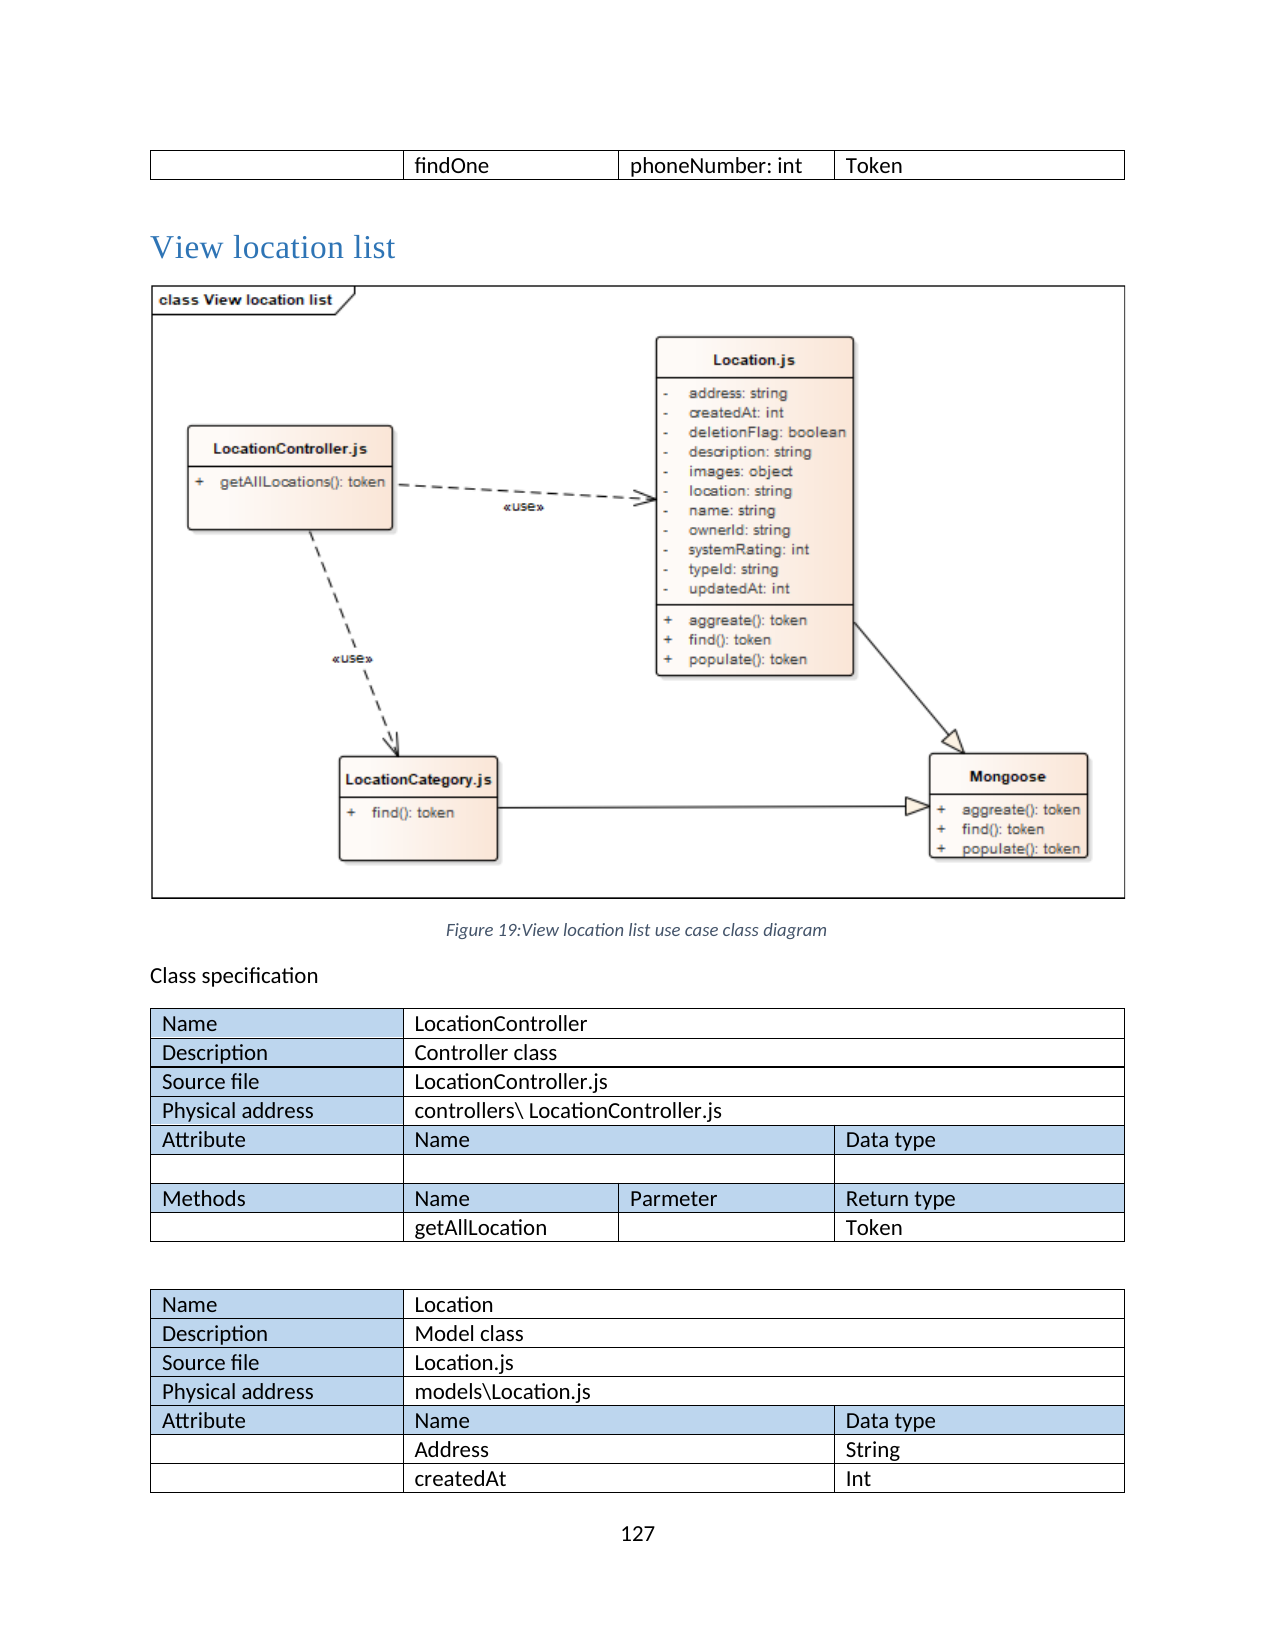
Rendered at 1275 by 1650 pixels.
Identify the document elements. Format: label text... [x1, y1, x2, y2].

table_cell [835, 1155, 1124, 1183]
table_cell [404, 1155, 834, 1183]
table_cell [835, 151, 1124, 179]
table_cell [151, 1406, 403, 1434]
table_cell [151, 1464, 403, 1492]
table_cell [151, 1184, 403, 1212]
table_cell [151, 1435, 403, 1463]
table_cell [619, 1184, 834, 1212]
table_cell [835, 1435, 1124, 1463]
picture [150, 285, 1125, 899]
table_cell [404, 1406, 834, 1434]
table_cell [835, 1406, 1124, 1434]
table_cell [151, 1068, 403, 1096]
title View location list [150, 227, 1125, 265]
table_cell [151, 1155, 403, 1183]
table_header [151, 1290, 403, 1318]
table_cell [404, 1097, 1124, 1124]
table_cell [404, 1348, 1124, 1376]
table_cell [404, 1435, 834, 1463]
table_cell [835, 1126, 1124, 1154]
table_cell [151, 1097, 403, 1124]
text Figure 19:View location list use case class diagram [150, 918, 1125, 941]
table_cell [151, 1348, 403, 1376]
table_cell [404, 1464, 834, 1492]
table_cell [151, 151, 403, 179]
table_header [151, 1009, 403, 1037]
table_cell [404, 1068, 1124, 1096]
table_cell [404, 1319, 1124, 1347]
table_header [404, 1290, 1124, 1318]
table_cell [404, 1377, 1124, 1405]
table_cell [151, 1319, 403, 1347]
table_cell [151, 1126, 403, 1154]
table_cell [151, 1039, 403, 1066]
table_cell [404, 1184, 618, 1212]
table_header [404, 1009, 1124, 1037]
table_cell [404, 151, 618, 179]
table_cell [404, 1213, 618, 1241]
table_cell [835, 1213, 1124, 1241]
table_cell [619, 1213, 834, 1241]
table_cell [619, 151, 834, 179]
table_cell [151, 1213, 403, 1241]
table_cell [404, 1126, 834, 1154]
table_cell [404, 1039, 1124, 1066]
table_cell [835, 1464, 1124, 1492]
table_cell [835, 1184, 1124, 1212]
text Class specification [150, 961, 1125, 989]
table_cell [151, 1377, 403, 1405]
